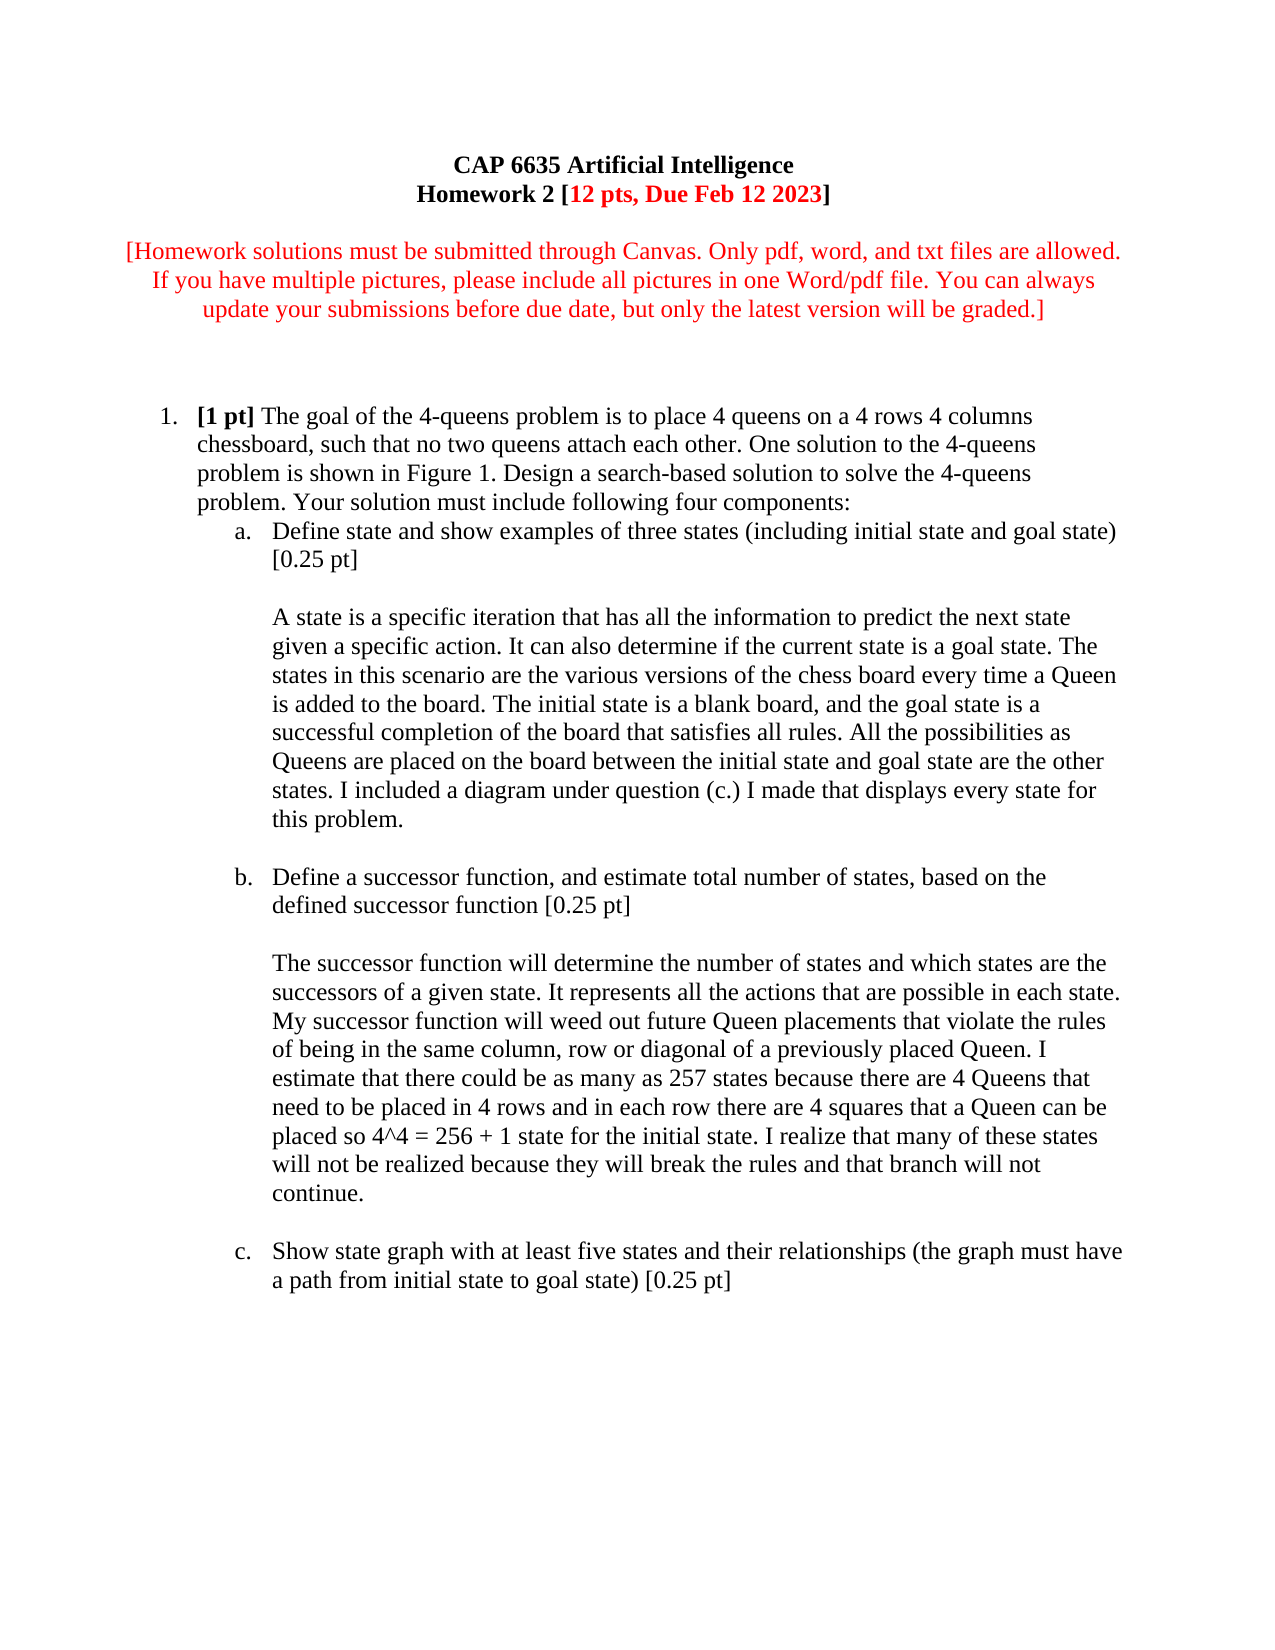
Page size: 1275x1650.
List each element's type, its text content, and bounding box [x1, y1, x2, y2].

list Define a successor function, and estimate total number of states, based on the defined successor function [0.25 pt] [234, 862, 1125, 919]
text The successor function will determine the number of states and which states are the successors of a given state. It represents all the actions that are possible in each state. My successor function will weed out future Queen placements that violate the rules of being in the same column, row or diagonal of a previously placed Queen. I estimate that there could be as many as 257 states because there are 4 Queens that need to be placed in 4 rows and in each row there are 4 squares that a Queen can be placed so 4^4 = 256 + 1 state for the initial state. I realize that many of these states will not be realized because they will break the rules and that branch will not continue. [272, 948, 1125, 1207]
list [1 pt] The goal of the 4-queens problem is to place 4 queens on a 4 rows 4 columns chessboard, such that no two queens attach each other. One solution to the 4-queens problem is shown in Figure 1. Design a search-based solution to solve the 4-queens problem. Your solution must include following four components: [159, 401, 1125, 516]
text Homework 2 [12 pts, Due Feb 12 2023] [122, 179, 1125, 207]
list Define state and show examples of three states (including initial state and goal state) [0.25 pt] [234, 516, 1125, 573]
list Show state graph with at least five states and their relationships (the graph must have a path from initial state to goal state) [0.25 pt] [234, 1236, 1125, 1294]
text CAP 6635 Artificial Intelligence [122, 150, 1125, 179]
text [Homework solutions must be submitted through Canvas. Only pdf, word, and txt files are allowed. If you have multiple pictures, please include all pictures in one Word/pdf file. You can always update your submissions before due date, but only the latest version will be graded.] [122, 236, 1125, 322]
text A state is a specific iteration that has all the information to predict the next state given a specific action. It can also determine if the current state is a goal state. The states in this scenario are the various versions of the chess board every time a Queen is added to the board. The initial state is a blank board, and the goal state is a successful completion of the board that satisfies all rules. All the possibilities as Queens are placed on the board between the initial state and goal state are the other states. I included a diagram under question (c.) I made that displays every state for this problem. [272, 602, 1125, 832]
